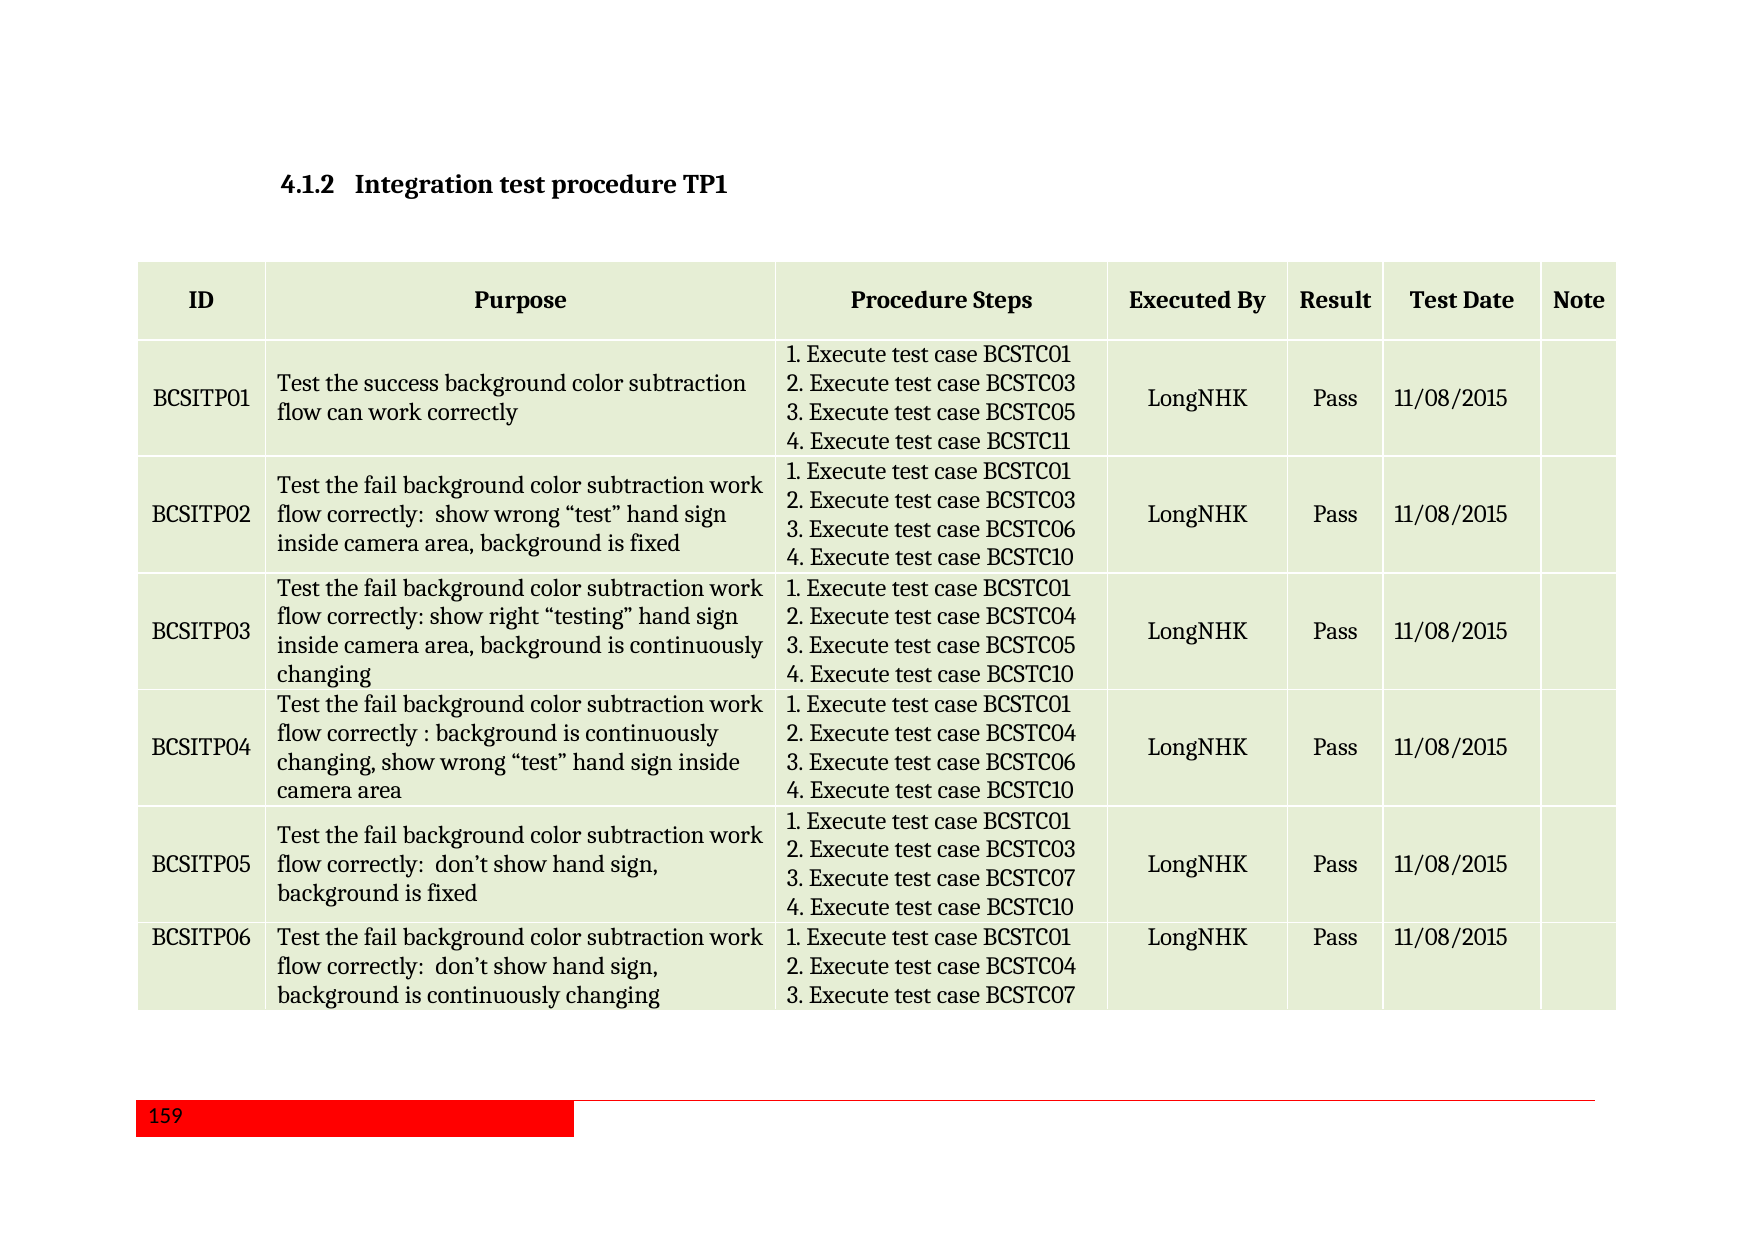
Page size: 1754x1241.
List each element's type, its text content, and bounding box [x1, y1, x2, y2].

subtitle Integration test procedure TP1 [281, 169, 1606, 200]
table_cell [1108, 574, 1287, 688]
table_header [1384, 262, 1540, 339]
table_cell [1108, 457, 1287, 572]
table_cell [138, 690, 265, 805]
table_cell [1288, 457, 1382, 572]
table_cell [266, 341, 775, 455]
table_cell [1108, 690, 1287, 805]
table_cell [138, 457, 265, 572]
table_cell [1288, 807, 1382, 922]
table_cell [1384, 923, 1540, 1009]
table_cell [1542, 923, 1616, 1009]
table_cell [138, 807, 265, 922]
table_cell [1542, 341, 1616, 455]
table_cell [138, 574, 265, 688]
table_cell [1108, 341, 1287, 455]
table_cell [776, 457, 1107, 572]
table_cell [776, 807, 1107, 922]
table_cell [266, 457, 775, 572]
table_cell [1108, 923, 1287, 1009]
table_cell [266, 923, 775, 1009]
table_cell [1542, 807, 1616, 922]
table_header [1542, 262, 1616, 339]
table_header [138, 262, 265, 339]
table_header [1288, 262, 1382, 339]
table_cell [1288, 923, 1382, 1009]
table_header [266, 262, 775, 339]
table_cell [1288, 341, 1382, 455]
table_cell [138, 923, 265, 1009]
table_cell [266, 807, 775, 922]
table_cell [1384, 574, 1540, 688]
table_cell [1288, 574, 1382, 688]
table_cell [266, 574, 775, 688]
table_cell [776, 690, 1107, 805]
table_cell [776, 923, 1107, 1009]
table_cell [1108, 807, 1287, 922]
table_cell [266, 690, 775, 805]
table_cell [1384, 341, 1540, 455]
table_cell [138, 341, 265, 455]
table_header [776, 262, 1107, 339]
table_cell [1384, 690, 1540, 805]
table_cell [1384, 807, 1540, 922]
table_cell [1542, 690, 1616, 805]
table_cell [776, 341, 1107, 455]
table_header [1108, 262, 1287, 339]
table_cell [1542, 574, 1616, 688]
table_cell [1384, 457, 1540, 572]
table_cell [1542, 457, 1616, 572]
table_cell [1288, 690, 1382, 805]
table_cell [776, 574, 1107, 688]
